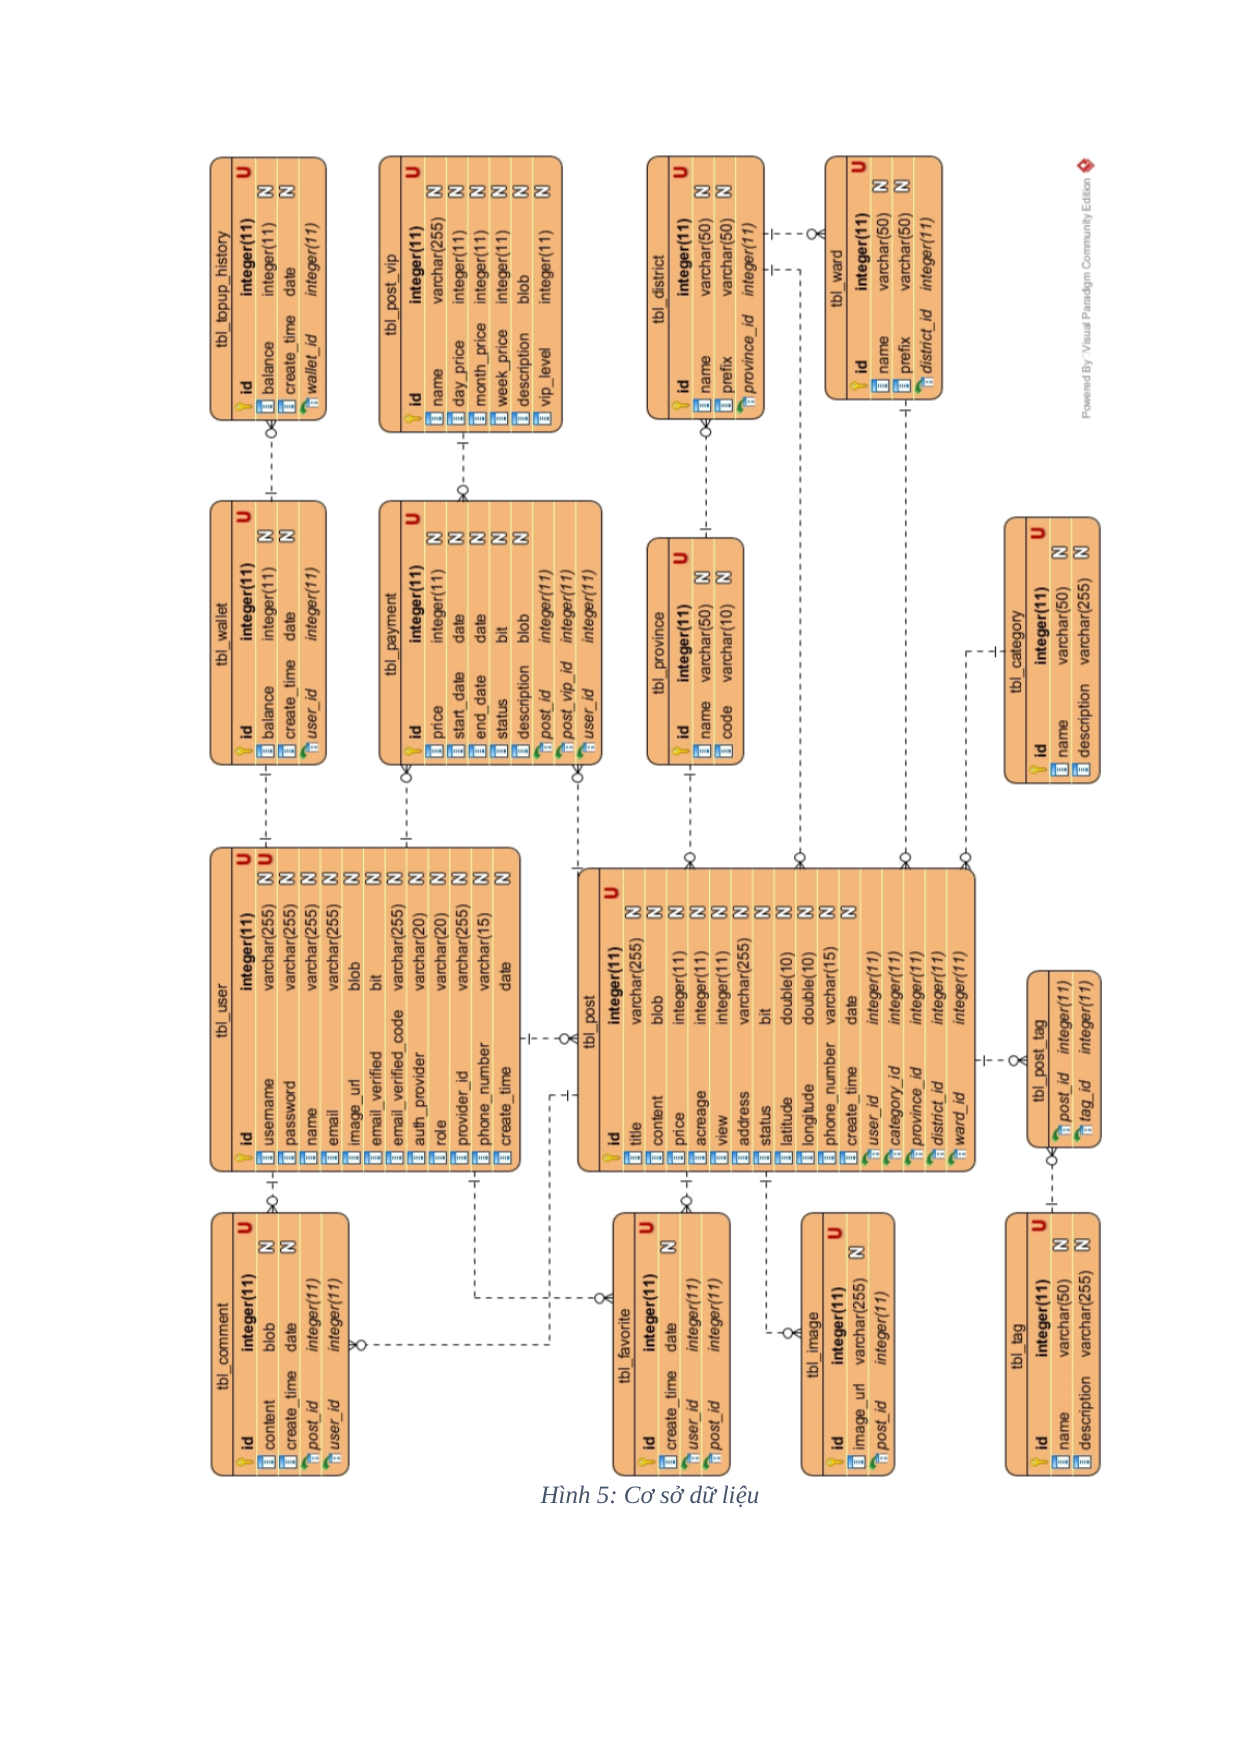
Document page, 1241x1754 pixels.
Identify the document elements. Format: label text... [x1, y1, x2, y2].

text Hình 5: Cơ sở dữ liệu [207, 1480, 1093, 1509]
picture [209, 154, 1104, 1477]
